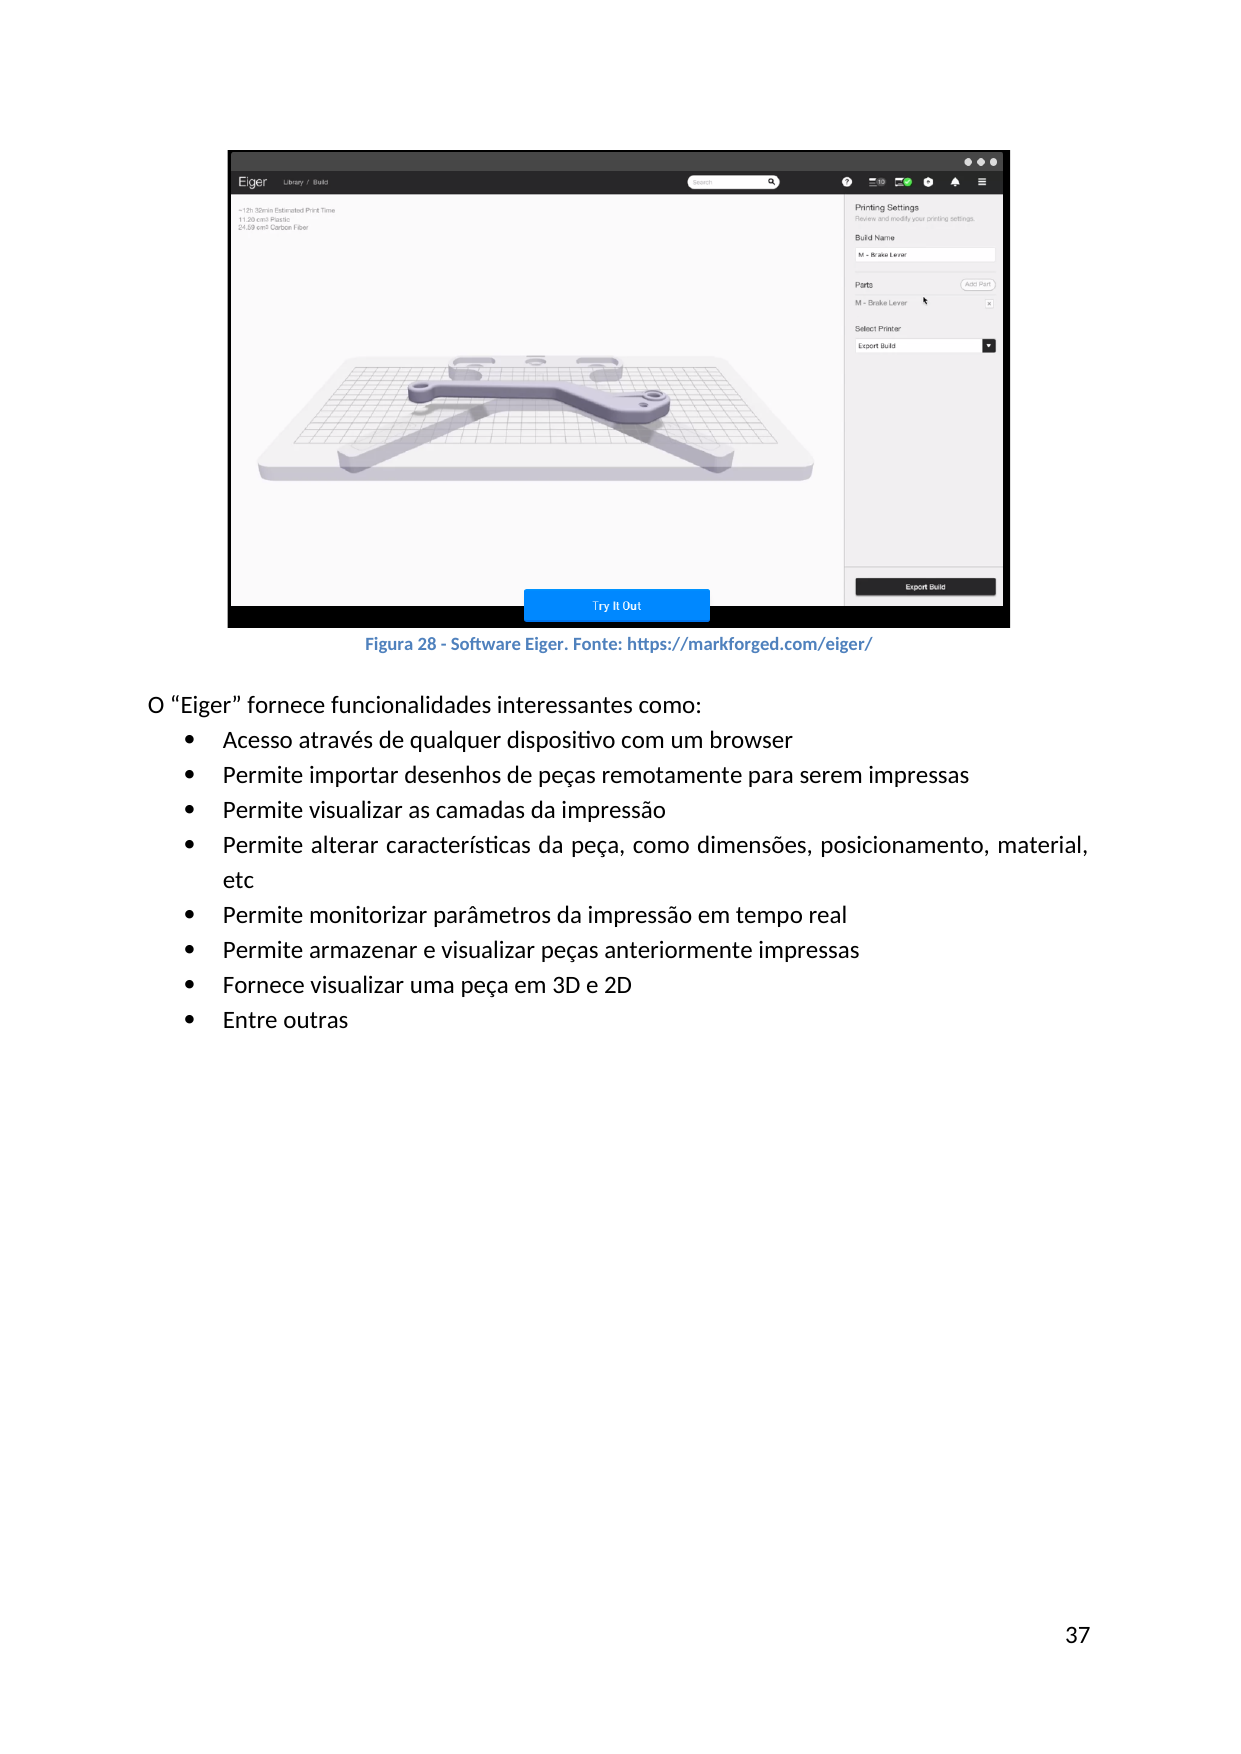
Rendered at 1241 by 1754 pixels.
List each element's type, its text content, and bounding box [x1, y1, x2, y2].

picture [227, 150, 1011, 628]
list Permite armazenar e visualizar peças anteriormente impressas [185, 934, 1090, 965]
list Permite visualizar as camadas da impressão [185, 794, 1090, 825]
list Acesso através de qualquer dispositivo com um browser [185, 724, 1090, 755]
list Permite alterar características da peça, como dimensões, posicionamento, material, etc [185, 829, 1090, 895]
list Entre outras [185, 1004, 1090, 1035]
list Permite importar desenhos de peças remotamente para serem impressas [185, 759, 1090, 790]
list Fornece visualizar uma peça em 3D e 2D [185, 969, 1090, 1000]
list Permite monitorizar parâmetros da impressão em tempo real [185, 899, 1090, 930]
text O “Eiger” fornece funcionalidades interessantes como: [148, 689, 1090, 720]
